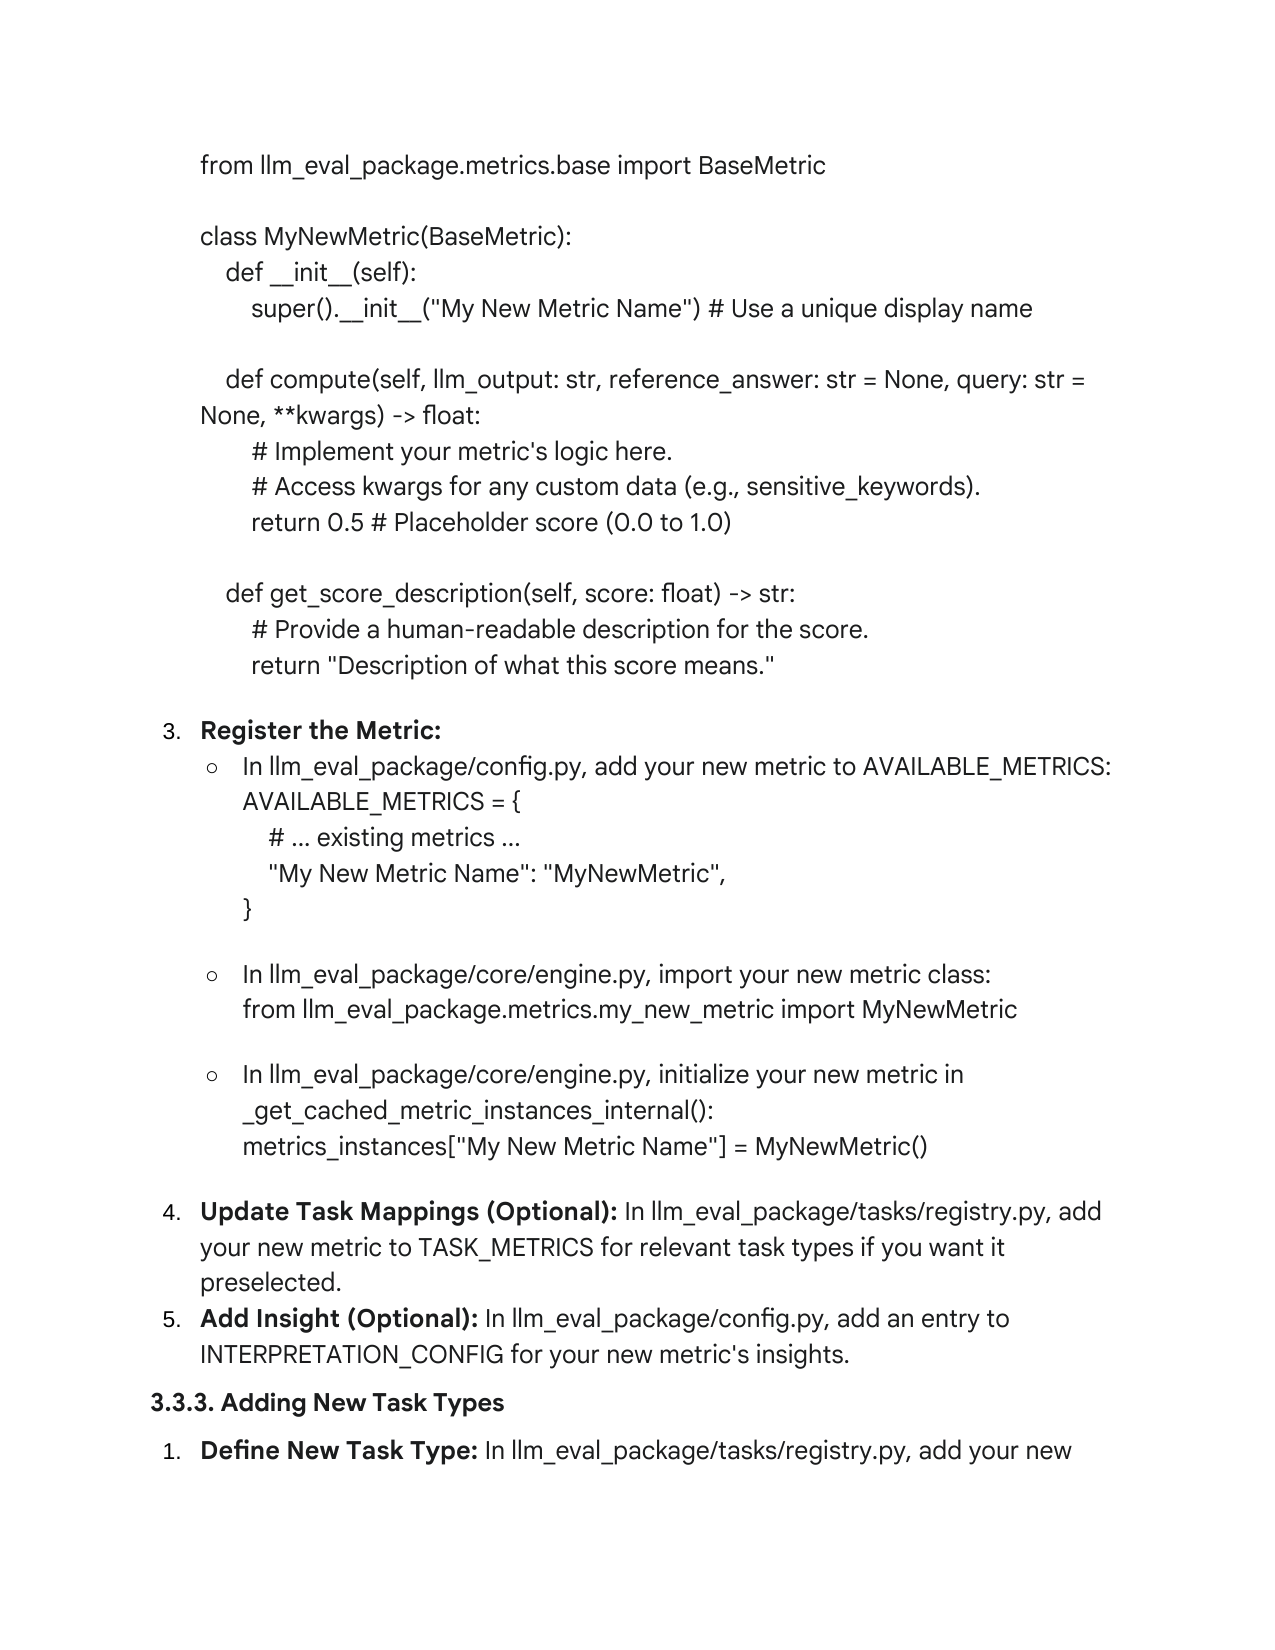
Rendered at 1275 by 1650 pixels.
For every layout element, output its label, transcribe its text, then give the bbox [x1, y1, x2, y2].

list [162, 150, 1125, 712]
list Register the Metric: [162, 715, 1125, 747]
list In llm_eval_package/core/engine.py, import your new metric class: from llm_eval_package.metrics.my_new_metric import MyNewMetric [205, 959, 1125, 1056]
list In llm_eval_package/config.py, add your new metric to AVAILABLE_METRICS: AVAILABLE_METRICS = { # ... existing metrics ... "My New Metric Name": "MyNewMetric", } [205, 751, 1125, 955]
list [162, 1435, 1125, 1467]
list Update Task Mappings (Optional): In llm_eval_package/tasks/registry.py, add your new metric to TASK_METRICS for relevant task types if you want it preselected. [162, 1196, 1125, 1299]
list Add Insight (Optional): In llm_eval_package/config.py, add an entry to INTERPRETATION_CONFIG for your new metric's insights. [162, 1303, 1125, 1370]
list In llm_eval_package/core/engine.py, initialize your new metric in _get_cached_metric_instances_internal(): metrics_instances["My New Metric Name"] = MyNewMetric() [205, 1059, 1125, 1192]
subtitle 3.3.3. Adding New Task Types [150, 1387, 1125, 1418]
